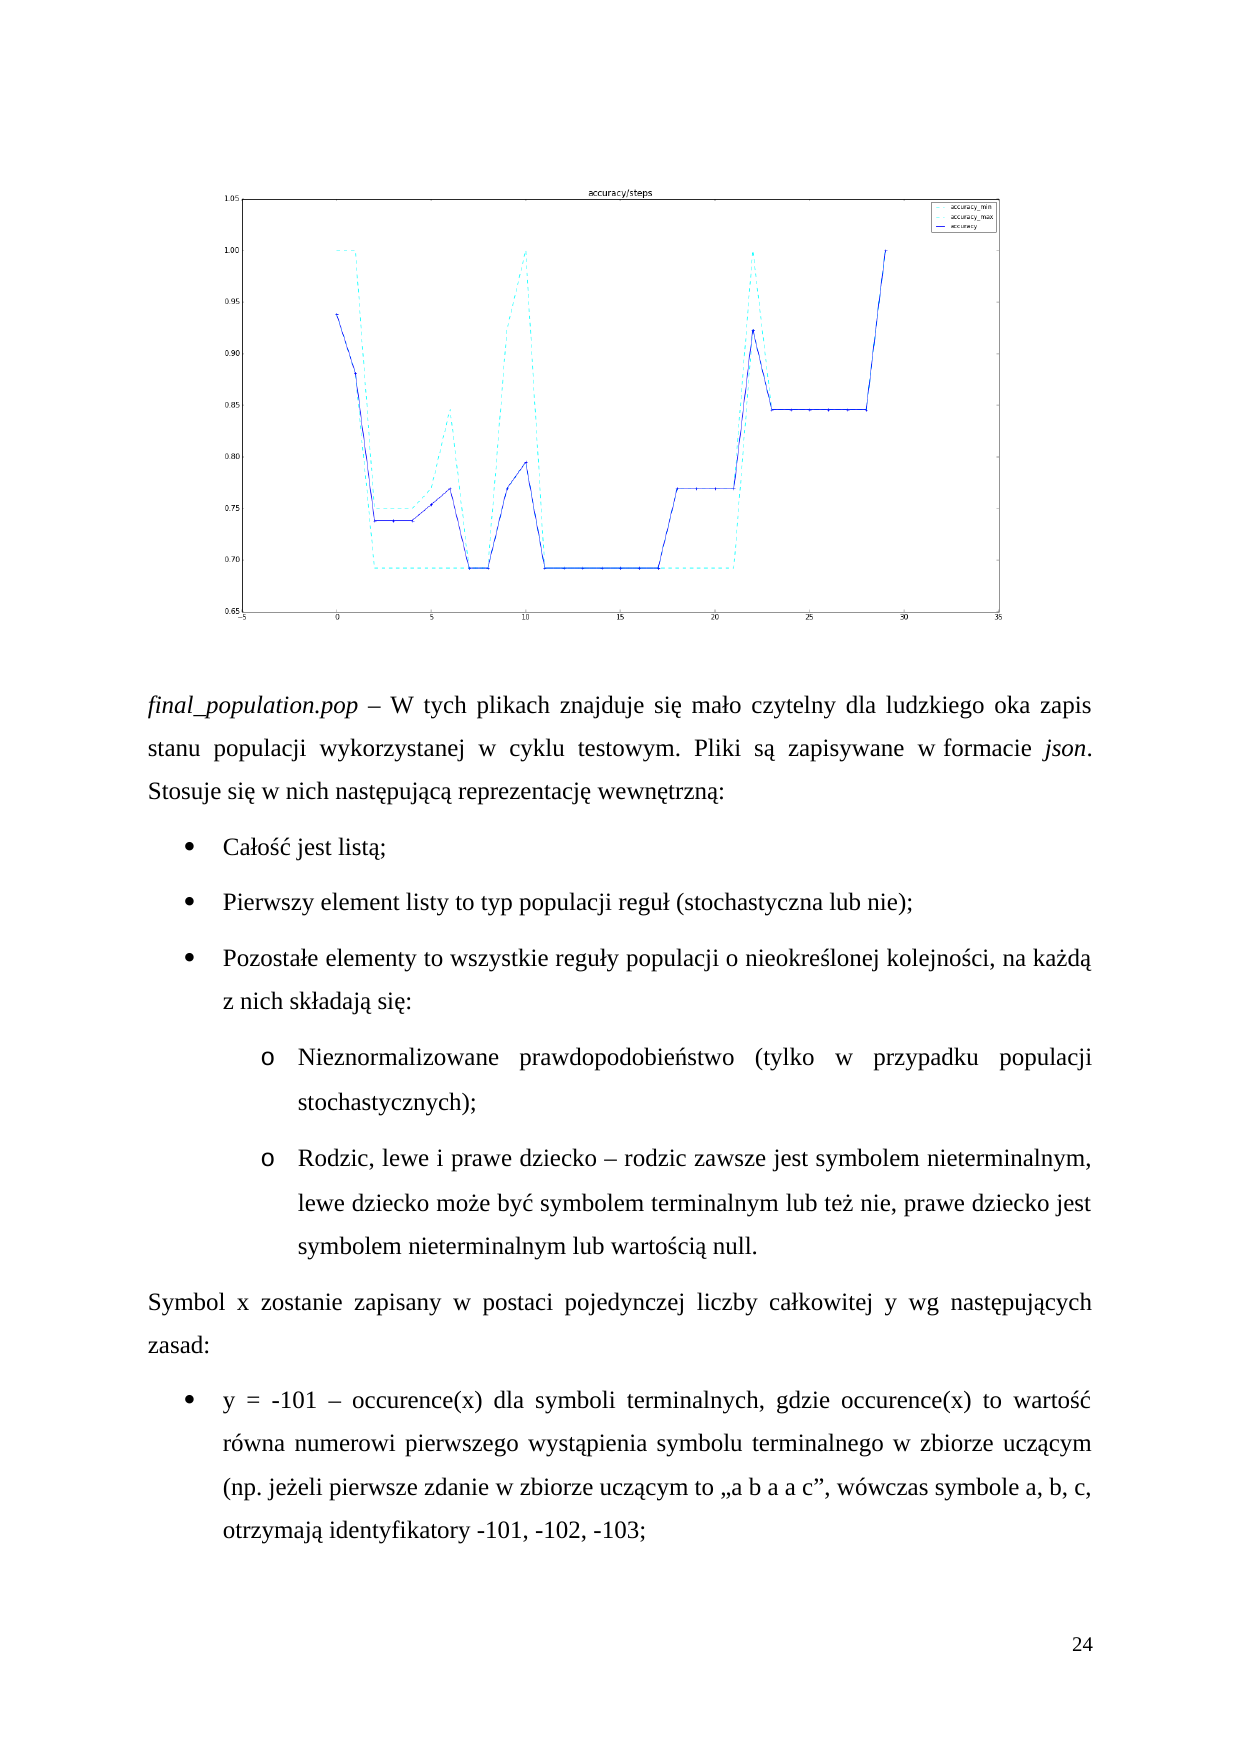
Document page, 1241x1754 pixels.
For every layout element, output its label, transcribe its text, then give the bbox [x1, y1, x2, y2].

list y = -101 – occurence(x) dla symboli terminalnych, gdzie occurence(x) to wartość równa numerowi pierwszego wystąpienia symbolu terminalnego w zbiorze uczącym (np. jeżeli pierwsze zdanie w zbiorze uczącym to „a b a a c”, wówczas symbole a, b, c, otrzymają identyfikatory -101, -102, -103; [185, 1385, 1093, 1543]
list Całość jest listą; [185, 832, 1093, 861]
list Nieznormalizowane prawdopodobieństwo (tylko w przypadku populacji stochastycznych); [260, 1042, 1093, 1116]
list Rodzic, lewe i prawe dziecko – rodzic zawsze jest symbolem nieterminalnym, lewe dziecko może być symbolem terminalnym lub też nie, prawe dziecko jest symbolem nieterminalnym lub wartością null. [260, 1143, 1093, 1260]
list Pierwszy element listy to typ populacji reguł (stochastyczna lub nie); [185, 887, 1093, 916]
text Symbol x zostanie zapisany w postaci pojedynczej liczby całkowitej y wg następujących zasad: [148, 1287, 1093, 1358]
picture [147, 147, 1093, 663]
text final_population.pop – W tych plikach znajduje się mało czytelny dla ludzkiego oka zapis stanu populacji wykorzystanej w cyklu testowym. Pliki są zapisywane w formacie json. Stosuje się w nich następującą reprezentację wewnętrzną: [148, 690, 1093, 805]
list Pozostałe elementy to wszystkie reguły populacji o nieokreślonej kolejności, na każdą z nich składają się: [185, 943, 1093, 1015]
